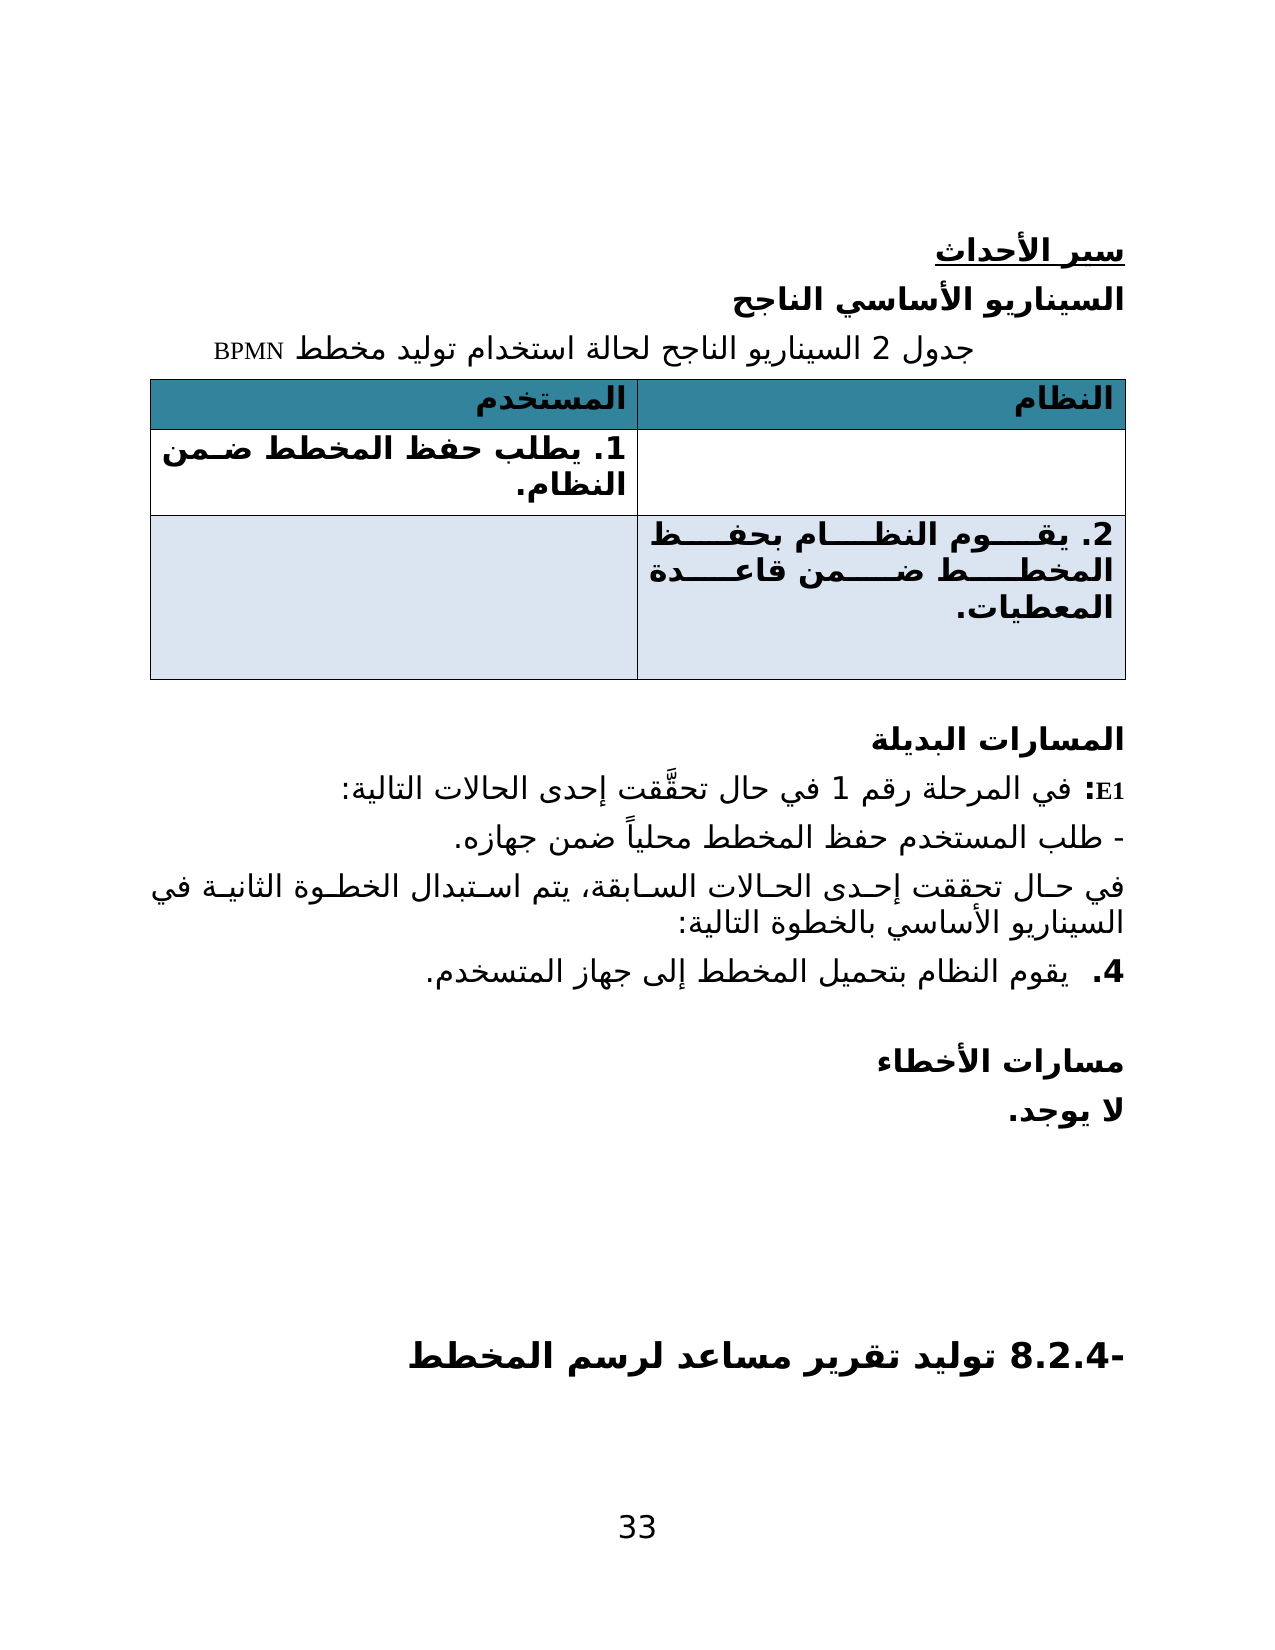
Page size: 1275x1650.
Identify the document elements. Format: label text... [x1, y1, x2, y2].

text في حال تحققت إحدى الحالات السابقة، يتم استبدال الخطوة الثانية في السيناريو الأساسي بالخطوة التالية: [150, 868, 1125, 941]
table_cell [151, 516, 637, 679]
text مسارات الأخطاء [150, 1043, 1125, 1079]
text - طلب المستخدم حفظ المخطط محلياً ضمن جهازه. [150, 819, 1125, 855]
table_cell 1. يطلب حفظ المخطط ضمن النظام. [151, 430, 637, 515]
text السيناريو الأساسي الناجح [150, 281, 1125, 318]
text جدول 2 السيناريو الناجح لحالة استخدام توليد مخطط BPMN [150, 330, 975, 367]
text المسارات البديلة [150, 721, 1125, 758]
text -8.2.4 توليد تقرير مساعد لرسم المخطط [150, 1336, 1125, 1377]
text 4. يقوم النظام بتحميل المخطط إلى جهاز المتسخدم. [150, 953, 1125, 989]
text لا يوجد. [150, 1092, 1125, 1128]
text E1: في المرحلة رقم 1 في حال تحقَّقت إحدى الحالات التالية: [150, 770, 1125, 807]
table_cell 2. يقوم النظام بحفظ المخطط ضمن قاعدة المعطيات. [638, 516, 1125, 679]
table_header المستخدم [151, 380, 637, 429]
table_header النظام [638, 380, 1125, 429]
table_cell [638, 430, 1125, 515]
text سير الأحداث [150, 232, 1125, 269]
